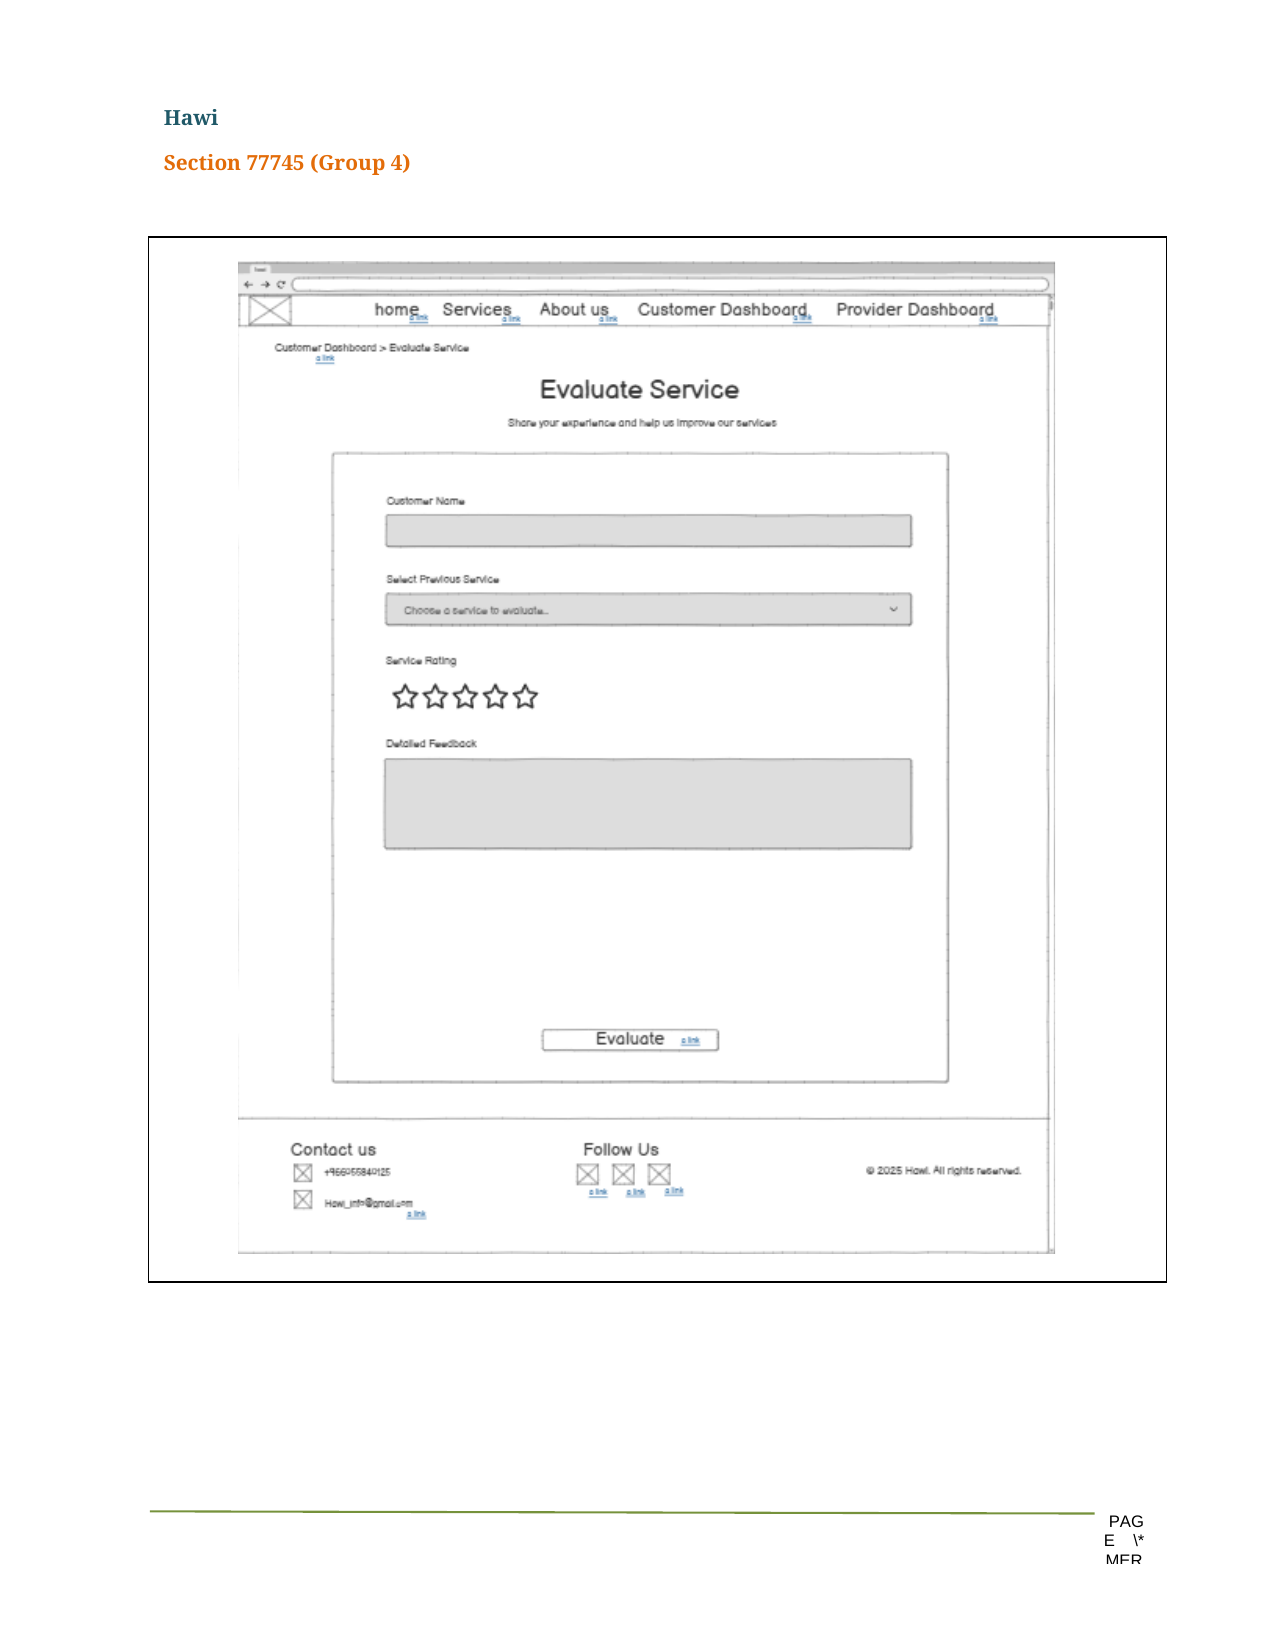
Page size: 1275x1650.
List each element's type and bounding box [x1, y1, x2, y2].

table_cell [149, 238, 1166, 1281]
picture [236, 261, 1054, 1252]
